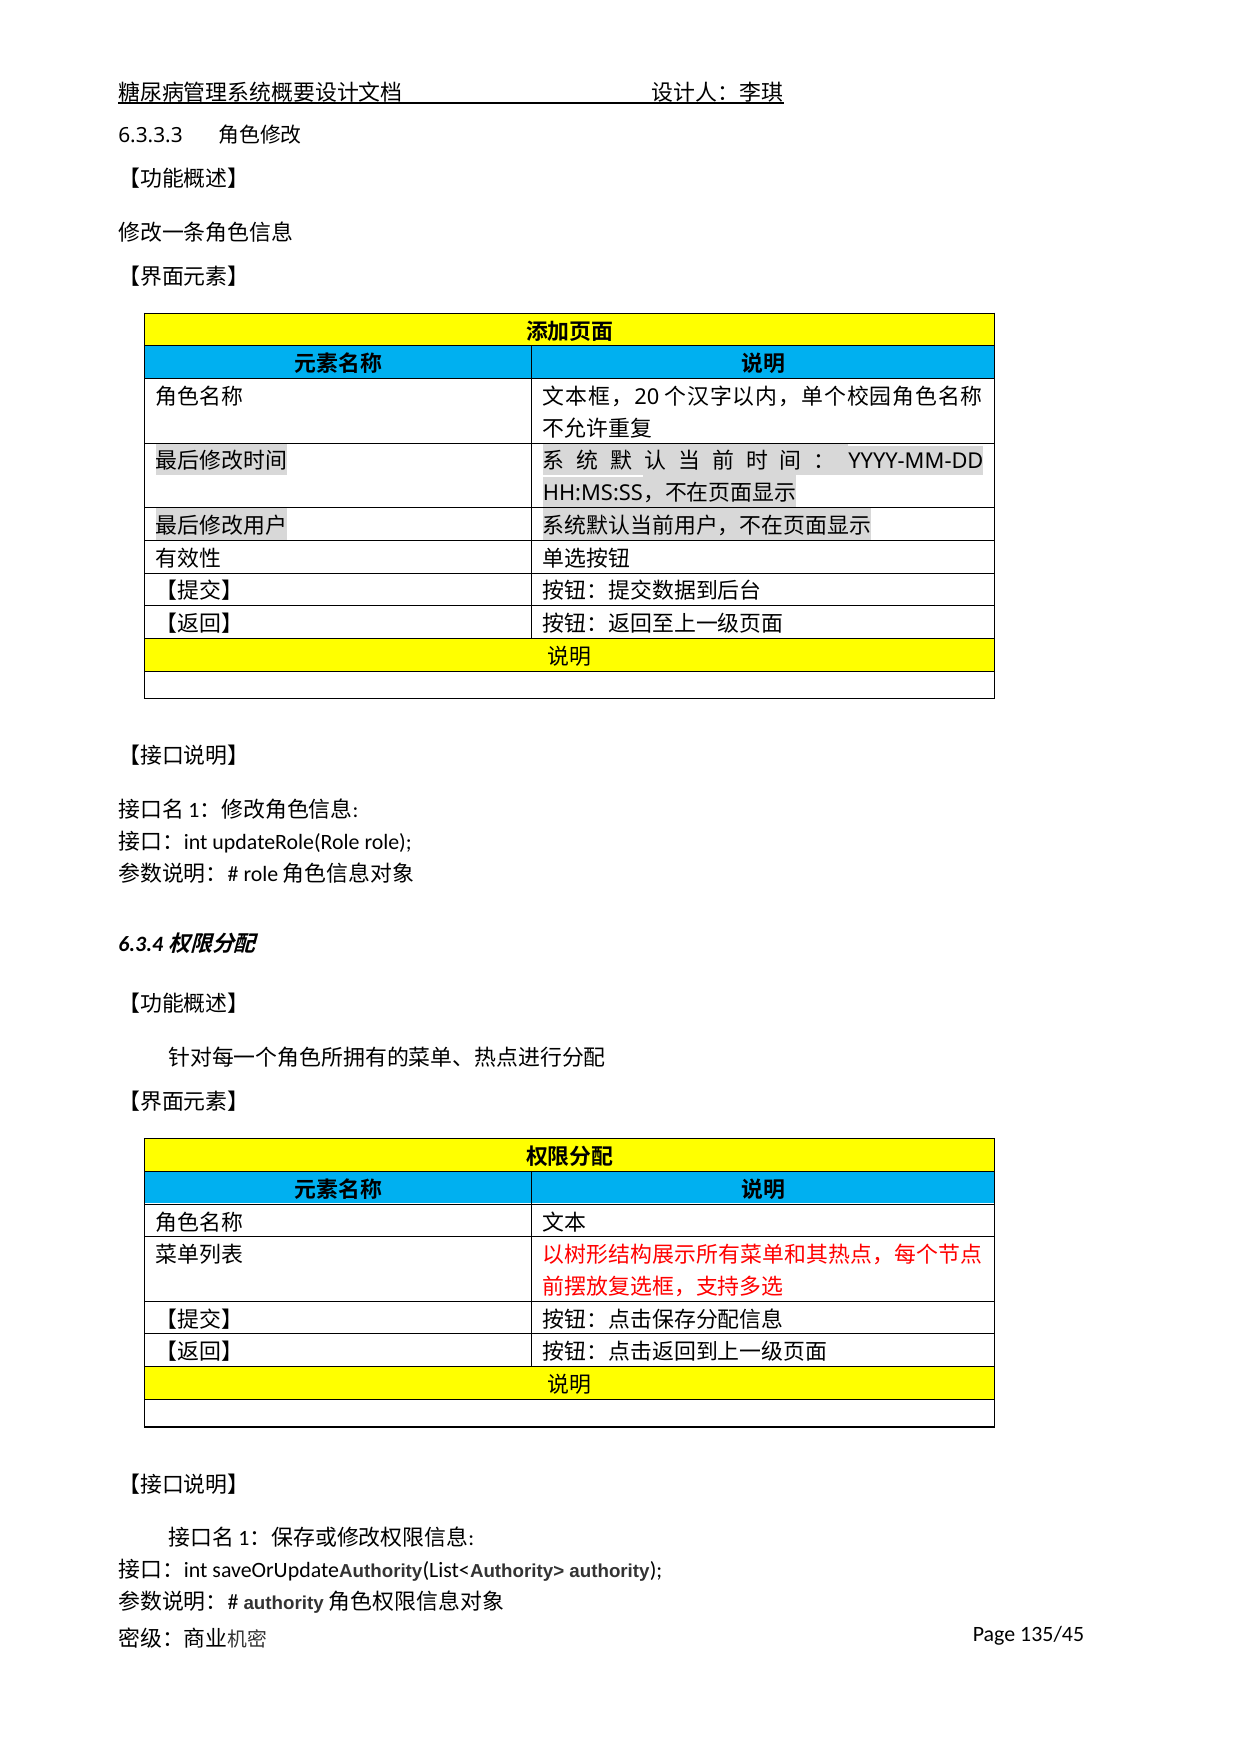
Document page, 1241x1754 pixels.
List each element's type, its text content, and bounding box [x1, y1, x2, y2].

text 针对每一个角色所拥有的菜单、热点进行分配 [118, 1040, 1122, 1072]
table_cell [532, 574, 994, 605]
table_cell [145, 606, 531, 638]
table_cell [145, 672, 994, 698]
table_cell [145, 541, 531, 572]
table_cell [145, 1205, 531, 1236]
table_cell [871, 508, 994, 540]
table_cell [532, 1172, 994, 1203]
subtitle 【接口说明】 [118, 1467, 1122, 1498]
text 接口：int updateRole(Role role); [118, 824, 1122, 856]
text 参数说明：# role角色信息对象 [118, 856, 1122, 887]
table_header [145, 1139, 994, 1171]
subtitle 【接口说明】 [118, 738, 1122, 770]
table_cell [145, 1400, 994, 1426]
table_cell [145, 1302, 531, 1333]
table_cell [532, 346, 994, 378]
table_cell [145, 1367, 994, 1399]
subtitle 角色修改 [118, 118, 1122, 148]
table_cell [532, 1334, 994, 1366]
subtitle 【功能概述】 [118, 161, 1122, 193]
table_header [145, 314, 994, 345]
subtitle 【界面元素】 [118, 259, 1122, 291]
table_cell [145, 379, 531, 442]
text 修改一条角色信息 [118, 215, 1122, 246]
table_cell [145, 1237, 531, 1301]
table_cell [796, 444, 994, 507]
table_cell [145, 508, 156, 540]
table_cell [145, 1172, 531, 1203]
subtitle 【界面元素】 [118, 1084, 1122, 1116]
text 参数说明：# authority 角色权限信息对象 [118, 1584, 1122, 1615]
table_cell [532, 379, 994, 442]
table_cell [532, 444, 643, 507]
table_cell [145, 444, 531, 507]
subtitle 【功能概述】 [118, 986, 1122, 1018]
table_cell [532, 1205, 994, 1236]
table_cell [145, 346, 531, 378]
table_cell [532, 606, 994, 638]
subtitle 权限分配 [118, 926, 1122, 958]
text 接口：int saveOrUpdateAuthority(List<Authority> authority); [118, 1552, 1122, 1584]
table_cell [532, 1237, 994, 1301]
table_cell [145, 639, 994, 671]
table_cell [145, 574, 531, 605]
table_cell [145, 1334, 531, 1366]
text 接口名1：修改角色信息: [118, 792, 1122, 824]
text 接口名1：保存或修改权限信息: [118, 1520, 1122, 1552]
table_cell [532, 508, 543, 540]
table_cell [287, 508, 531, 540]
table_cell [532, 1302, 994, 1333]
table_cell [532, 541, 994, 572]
